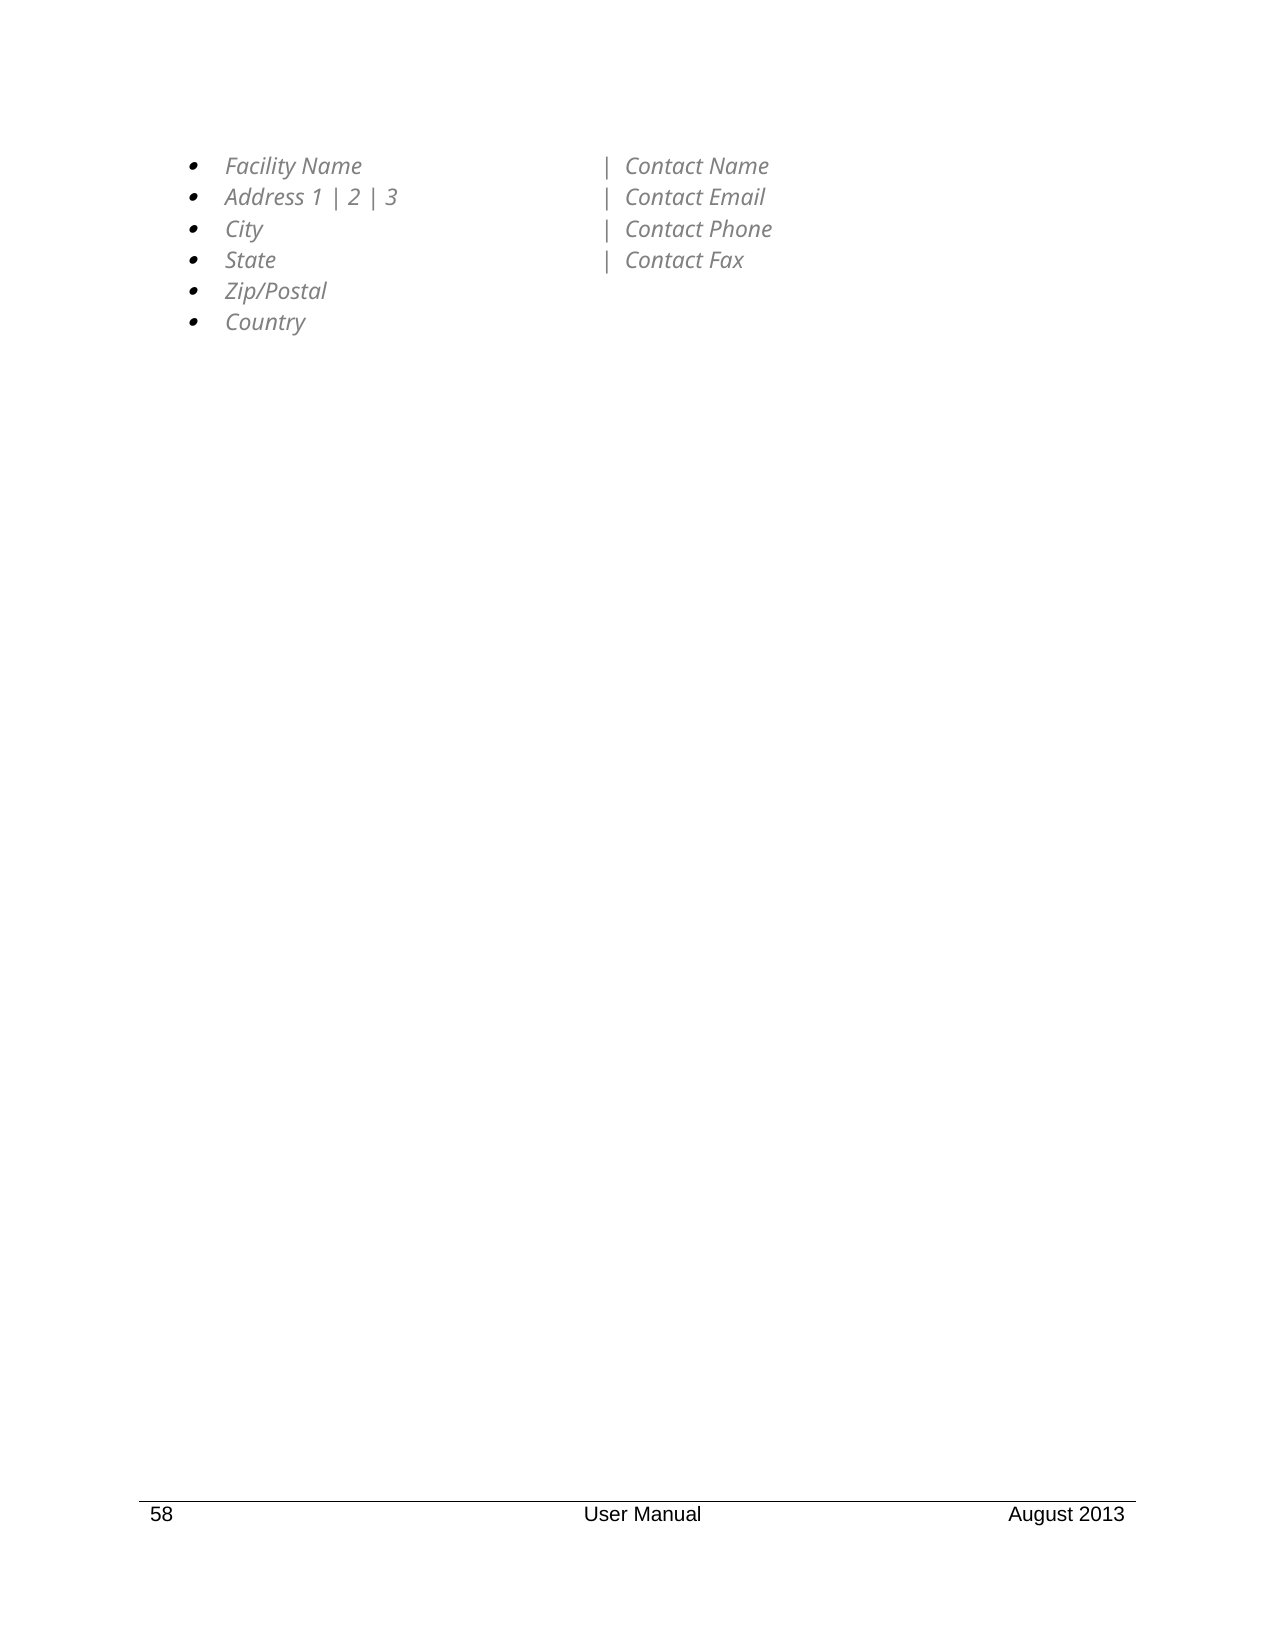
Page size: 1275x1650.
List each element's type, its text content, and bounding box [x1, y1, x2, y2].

list Address 1 | 2 | 3 | Contact Email [187, 181, 1125, 212]
list Country [187, 306, 1125, 337]
list City | Contact Phone [187, 212, 1125, 244]
list State | Contact Fax [187, 244, 1125, 275]
list Facility Name | Contact Name [187, 150, 1125, 181]
list Zip/Postal [187, 275, 1125, 306]
